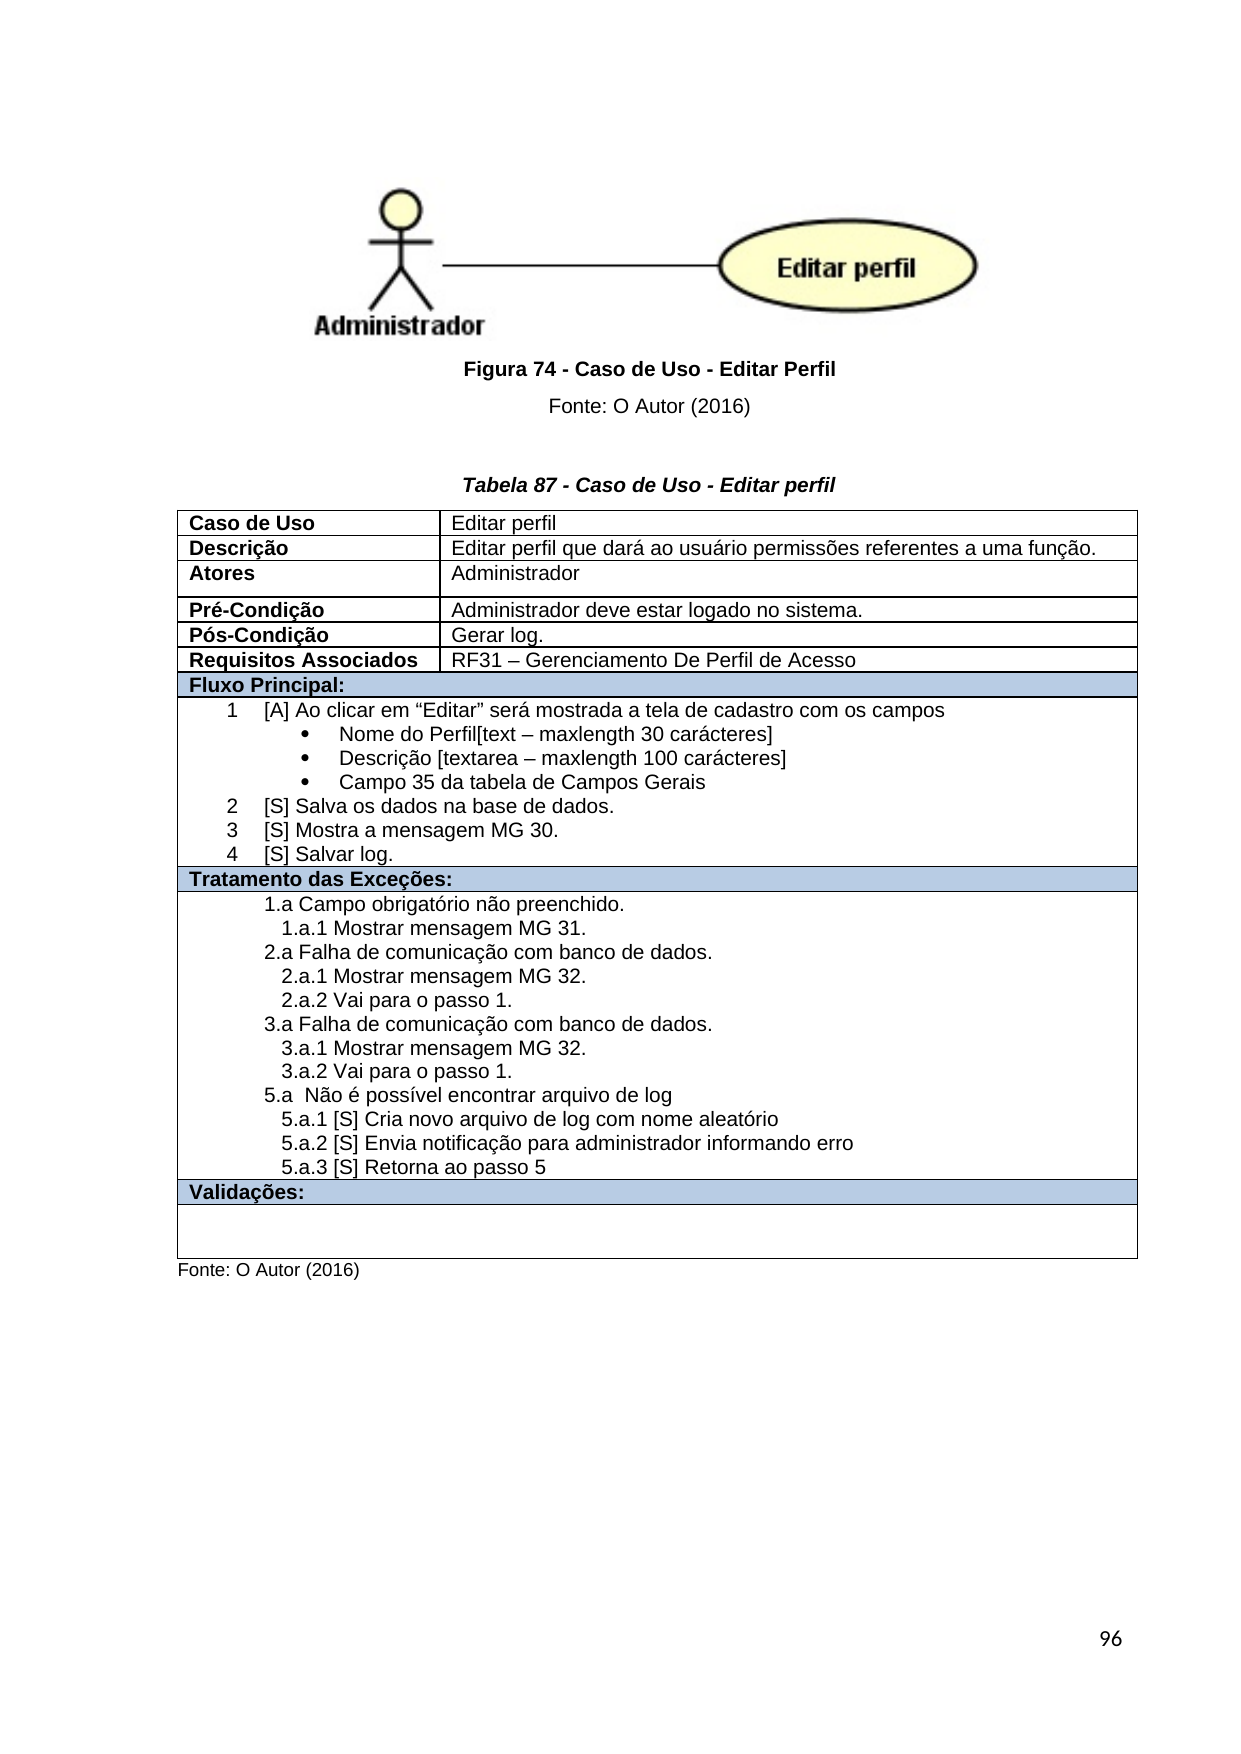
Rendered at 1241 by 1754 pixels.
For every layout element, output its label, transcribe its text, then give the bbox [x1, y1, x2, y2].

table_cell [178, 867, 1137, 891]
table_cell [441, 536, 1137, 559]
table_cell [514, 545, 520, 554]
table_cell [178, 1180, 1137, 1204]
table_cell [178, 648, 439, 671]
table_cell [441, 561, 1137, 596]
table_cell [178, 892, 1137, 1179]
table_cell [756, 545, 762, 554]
text Fonte: O Autor (2016) [177, 1259, 1157, 1280]
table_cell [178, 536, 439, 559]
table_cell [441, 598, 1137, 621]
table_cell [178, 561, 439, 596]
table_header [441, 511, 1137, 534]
text Tabela 87 - Caso de Uso - Editar perfil [177, 473, 1122, 497]
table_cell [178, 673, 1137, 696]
text Fonte: O Autor (2016) [177, 393, 1122, 417]
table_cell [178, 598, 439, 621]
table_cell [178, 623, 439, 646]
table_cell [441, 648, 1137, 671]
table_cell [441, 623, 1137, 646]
picture [309, 177, 991, 341]
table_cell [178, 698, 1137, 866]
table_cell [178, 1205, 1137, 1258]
text Figura 74 - Caso de Uso - Editar Perfil [177, 357, 1122, 381]
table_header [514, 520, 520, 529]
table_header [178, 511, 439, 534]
